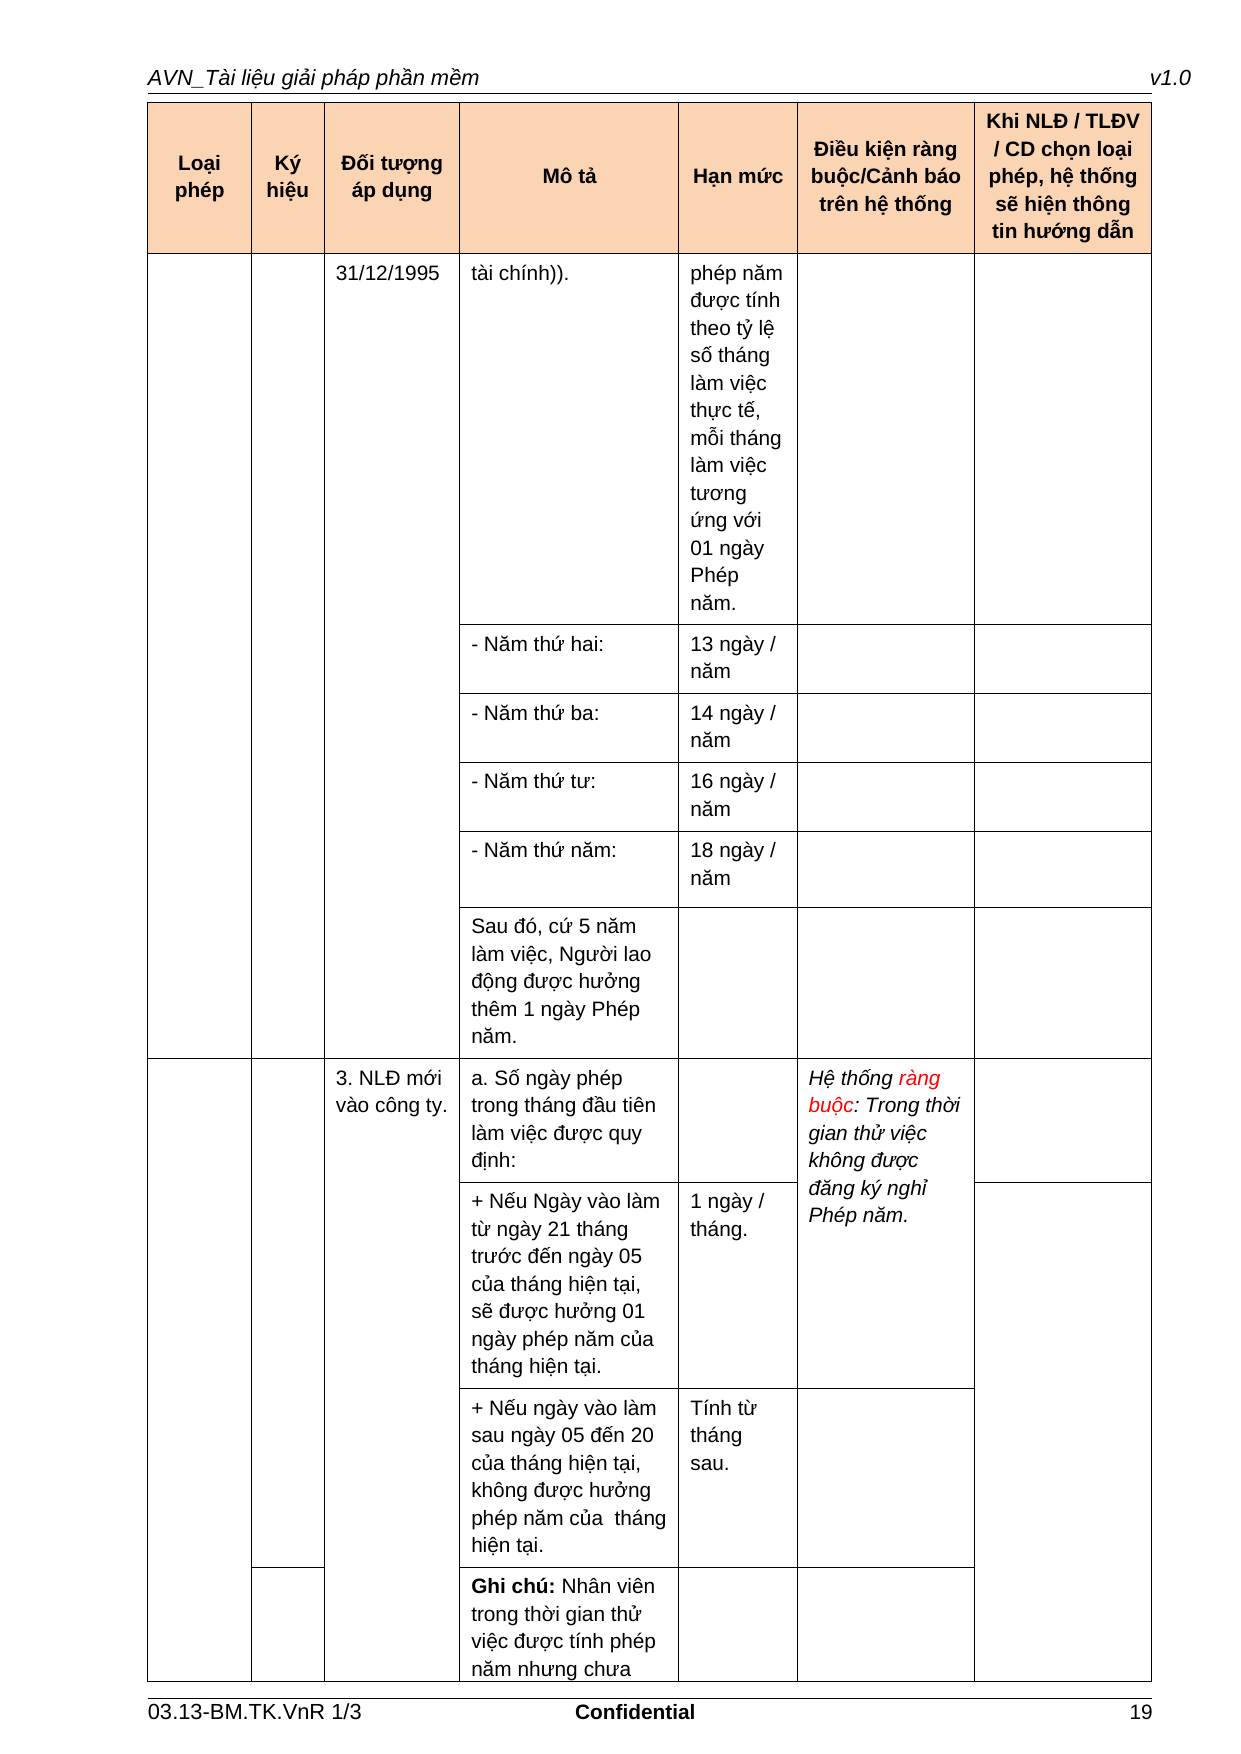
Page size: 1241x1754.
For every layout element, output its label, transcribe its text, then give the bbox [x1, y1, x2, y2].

table_cell Sau đó, cứ 5 năm làm việc, Người lao động được hưởng thêm 1 ngày Phép năm. [460, 908, 678, 1058]
table_cell [148, 1059, 251, 1681]
table_cell 16 ngày / năm [679, 763, 797, 831]
table_header Đối tượng áp dụng [325, 103, 459, 253]
table_cell [798, 694, 974, 762]
table_header Ký hiệu [252, 103, 324, 253]
table_header Điều kiện ràng buộc/Cảnh báo trên hệ thống [798, 103, 974, 253]
table_cell + Nếu ngày vào làm sau ngày 05 đến 20 của tháng hiện tại, không được hưởng phép năm của tháng hiện tại. [460, 1389, 678, 1567]
table_cell [975, 254, 1151, 624]
table_cell [798, 254, 974, 624]
table_cell [798, 1568, 974, 1681]
table_cell [679, 908, 797, 1058]
table_header Loại phép [148, 103, 251, 253]
table_cell + Nếu Ngày vào làm từ ngày 21 tháng trước đến ngày 05 của tháng hiện tại, sẽ được hưởng 01 ngày phép năm của tháng hiện tại. [460, 1183, 678, 1388]
table_cell Hệ thống ràng buộc: Trong thời gian thử việc không được đăng ký nghỉ Phép năm. [798, 1059, 974, 1388]
table_header Hạn mức [679, 103, 797, 253]
table_cell [798, 625, 974, 693]
table_cell [679, 1059, 797, 1182]
table_header Mô tả [460, 103, 678, 253]
table_cell [798, 763, 974, 831]
table_cell - Năm thứ hai: [460, 625, 678, 693]
table_cell - Năm thứ ba: [460, 694, 678, 762]
table_cell 2. NLĐ có ngày vào làm việc sau 31/12/1995 [325, 254, 459, 1058]
table_cell - Năm thứ năm: [460, 832, 678, 907]
table_cell [252, 1059, 324, 1567]
table_cell [975, 763, 1151, 831]
table_header Khi NLĐ / TLĐV / CD chọn loại phép, hệ thống sẽ hiện thông tin hướng dẫn [975, 103, 1151, 253]
table_cell 3. NLĐ mới vào công ty. [325, 1059, 459, 1681]
table_cell [252, 1568, 324, 1681]
table_cell 18 ngày / năm [679, 832, 797, 907]
table_cell Ghi chú: Nhân viên trong thời gian thử việc được tính phép năm nhưng chưa được sử dụng. [460, 1568, 678, 1681]
table_cell - Năm thứ nhất (Năm thứ nhất được tính là năm NLĐ vào làm việc (theo năm tài chính)). [460, 254, 678, 624]
table_cell Tính từ tháng sau. [679, 1389, 797, 1567]
table_cell 12 ngày / năm (Số ngày phép năm được tính theo tỷ lệ số tháng làm việc thực tế, mỗi tháng làm việc tương ứng với 01 ngày Phép năm. [679, 254, 797, 624]
table_cell [798, 832, 974, 907]
table_cell 14 ngày / năm [679, 694, 797, 762]
table_cell [975, 1059, 1151, 1182]
table_cell 13 ngày / năm [679, 625, 797, 693]
table_cell [975, 1183, 1151, 1681]
table_cell [975, 908, 1151, 1058]
table_cell a. Số ngày phép trong tháng đầu tiên làm việc được quy định: [460, 1059, 678, 1182]
table_cell [975, 832, 1151, 907]
table_cell - Năm thứ tư: [460, 763, 678, 831]
table_cell [975, 694, 1151, 762]
table_cell [679, 1568, 797, 1681]
table_cell [798, 1389, 974, 1567]
table_cell [798, 908, 974, 1058]
table_cell 1 ngày / tháng. [679, 1183, 797, 1388]
table_cell [975, 625, 1151, 693]
